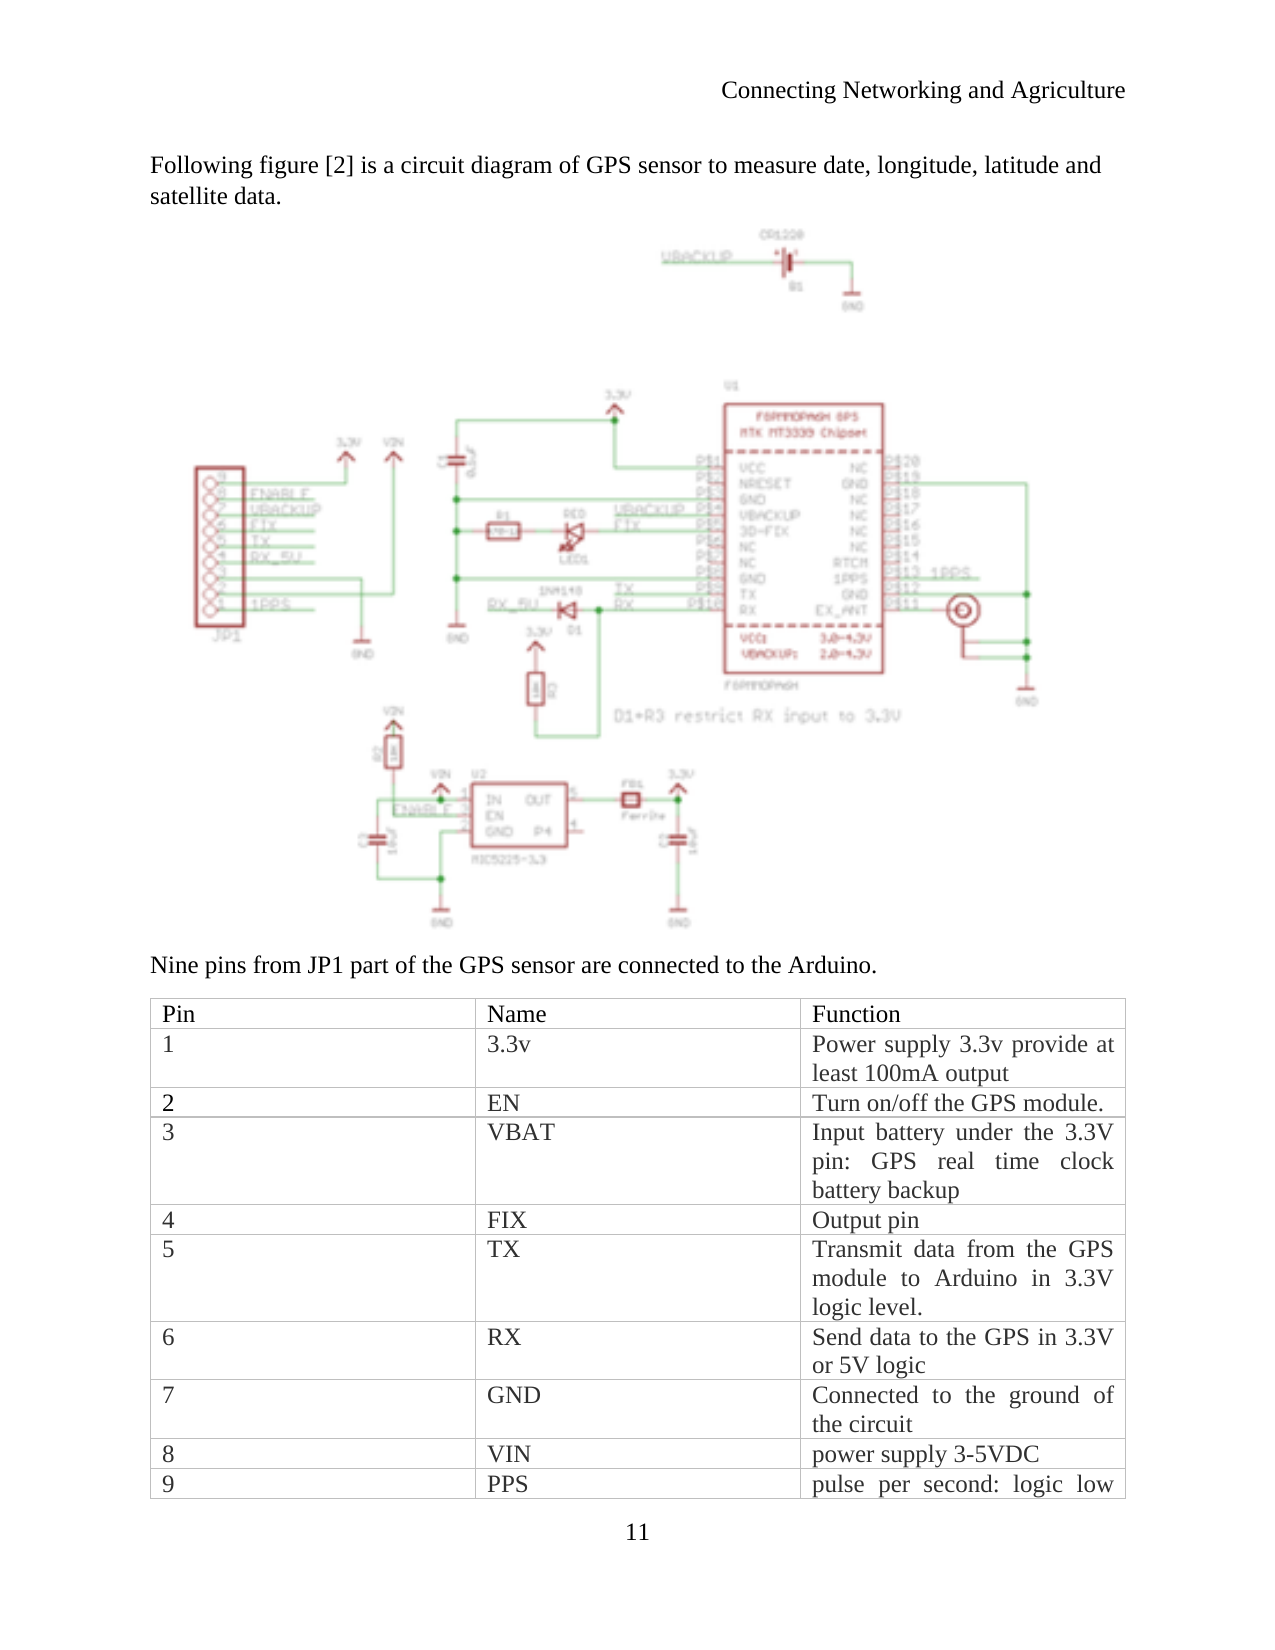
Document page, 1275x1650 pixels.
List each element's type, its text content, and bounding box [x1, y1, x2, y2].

table_cell RX [476, 1322, 800, 1379]
table_cell Turn on/off the GPS module. [801, 1088, 1125, 1116]
table_cell GND [476, 1380, 800, 1438]
table_cell 1 [151, 1029, 475, 1087]
table_cell 3 [151, 1118, 475, 1204]
table_cell 6 [151, 1322, 475, 1379]
table_cell VIN [476, 1439, 800, 1468]
table_cell EN [476, 1088, 800, 1116]
table_cell Connected to the ground of the circuit [801, 1380, 1125, 1438]
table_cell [801, 1469, 1125, 1497]
table_cell TX [476, 1235, 800, 1321]
table_header Name [476, 999, 800, 1028]
table_cell 7 [151, 1380, 475, 1438]
table_cell Transmit data from the GPS module to Arduino in 3.3V logic level. [801, 1235, 1125, 1321]
table_cell 8 [151, 1439, 475, 1468]
table_cell Power supply 3.3v provide at least 100mA output [801, 1029, 1125, 1087]
table_cell 3.3v [476, 1029, 800, 1087]
table_cell VBAT [476, 1118, 800, 1204]
table_header Function [801, 999, 1125, 1028]
table_cell Send data to the GPS in 3.3V or 5V logic [801, 1322, 1125, 1379]
table_cell Input battery under the 3.3V pin: GPS real time clock battery backup [801, 1118, 1125, 1204]
table_header Pin [151, 999, 475, 1028]
table_cell FIX [476, 1205, 800, 1233]
table_cell 2 [151, 1088, 475, 1116]
text Nine pins from JP1 part of the GPS sensor are connected to the Arduino. [150, 951, 1125, 979]
table_cell PPS [476, 1469, 800, 1497]
table_cell 9 [151, 1469, 475, 1497]
picture [150, 212, 1050, 932]
table_cell 5 [151, 1235, 475, 1321]
table_cell Output pin [801, 1205, 1125, 1233]
table_cell 4 [151, 1205, 475, 1233]
table_cell power supply 3-5VDC [801, 1439, 1125, 1468]
